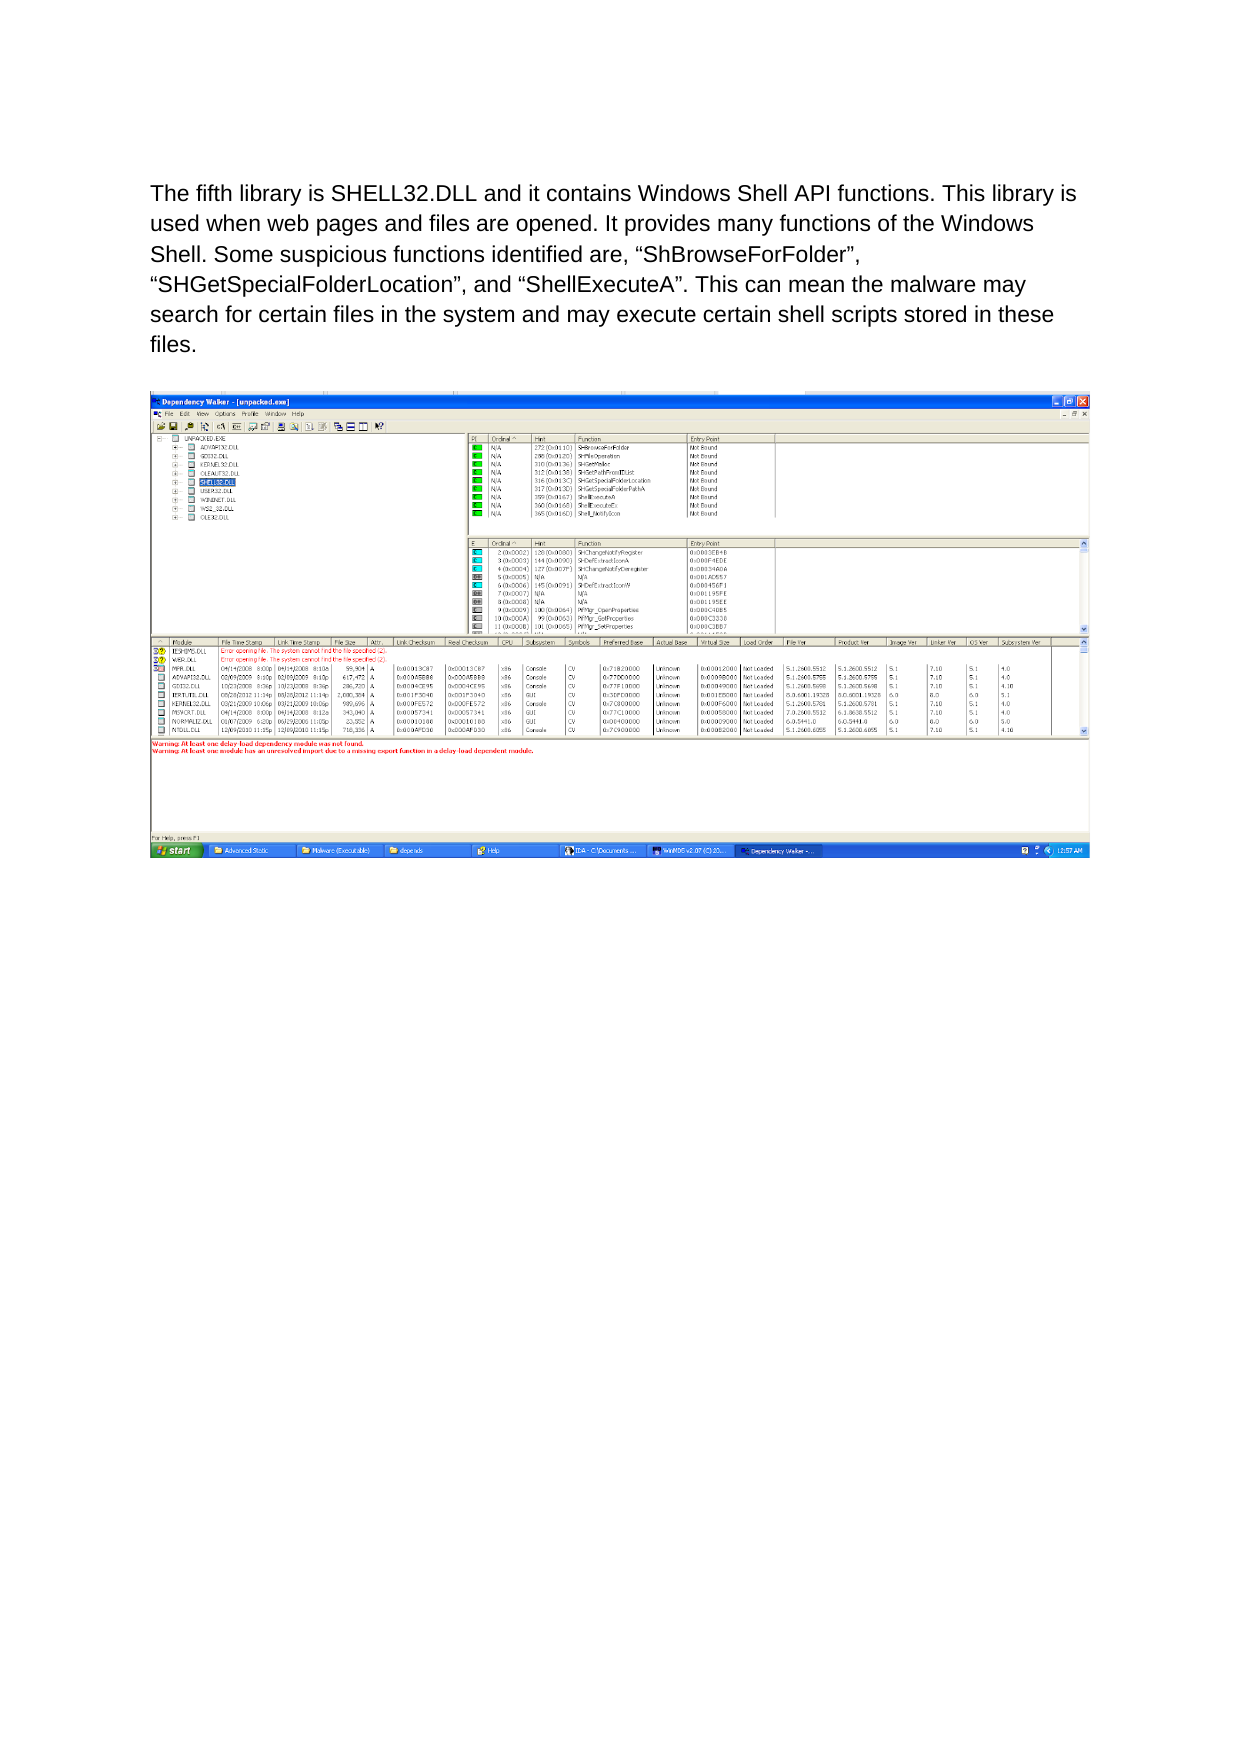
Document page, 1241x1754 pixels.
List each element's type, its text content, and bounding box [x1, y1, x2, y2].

picture [150, 391, 1091, 858]
text The fifth library is SHELL32.DLL and it contains Windows Shell API functions. This library is used when web pages and files are opened. It provides many functions of the Windows Shell. Some suspicious functions identified are, “ShBrowseForFolder”, “SHGetSpecialFolderLocation”, and “ShellExecuteA”. This can mean the malware may search for certain files in the system and may execute certain shell scripts stored in these files. [150, 180, 1090, 358]
